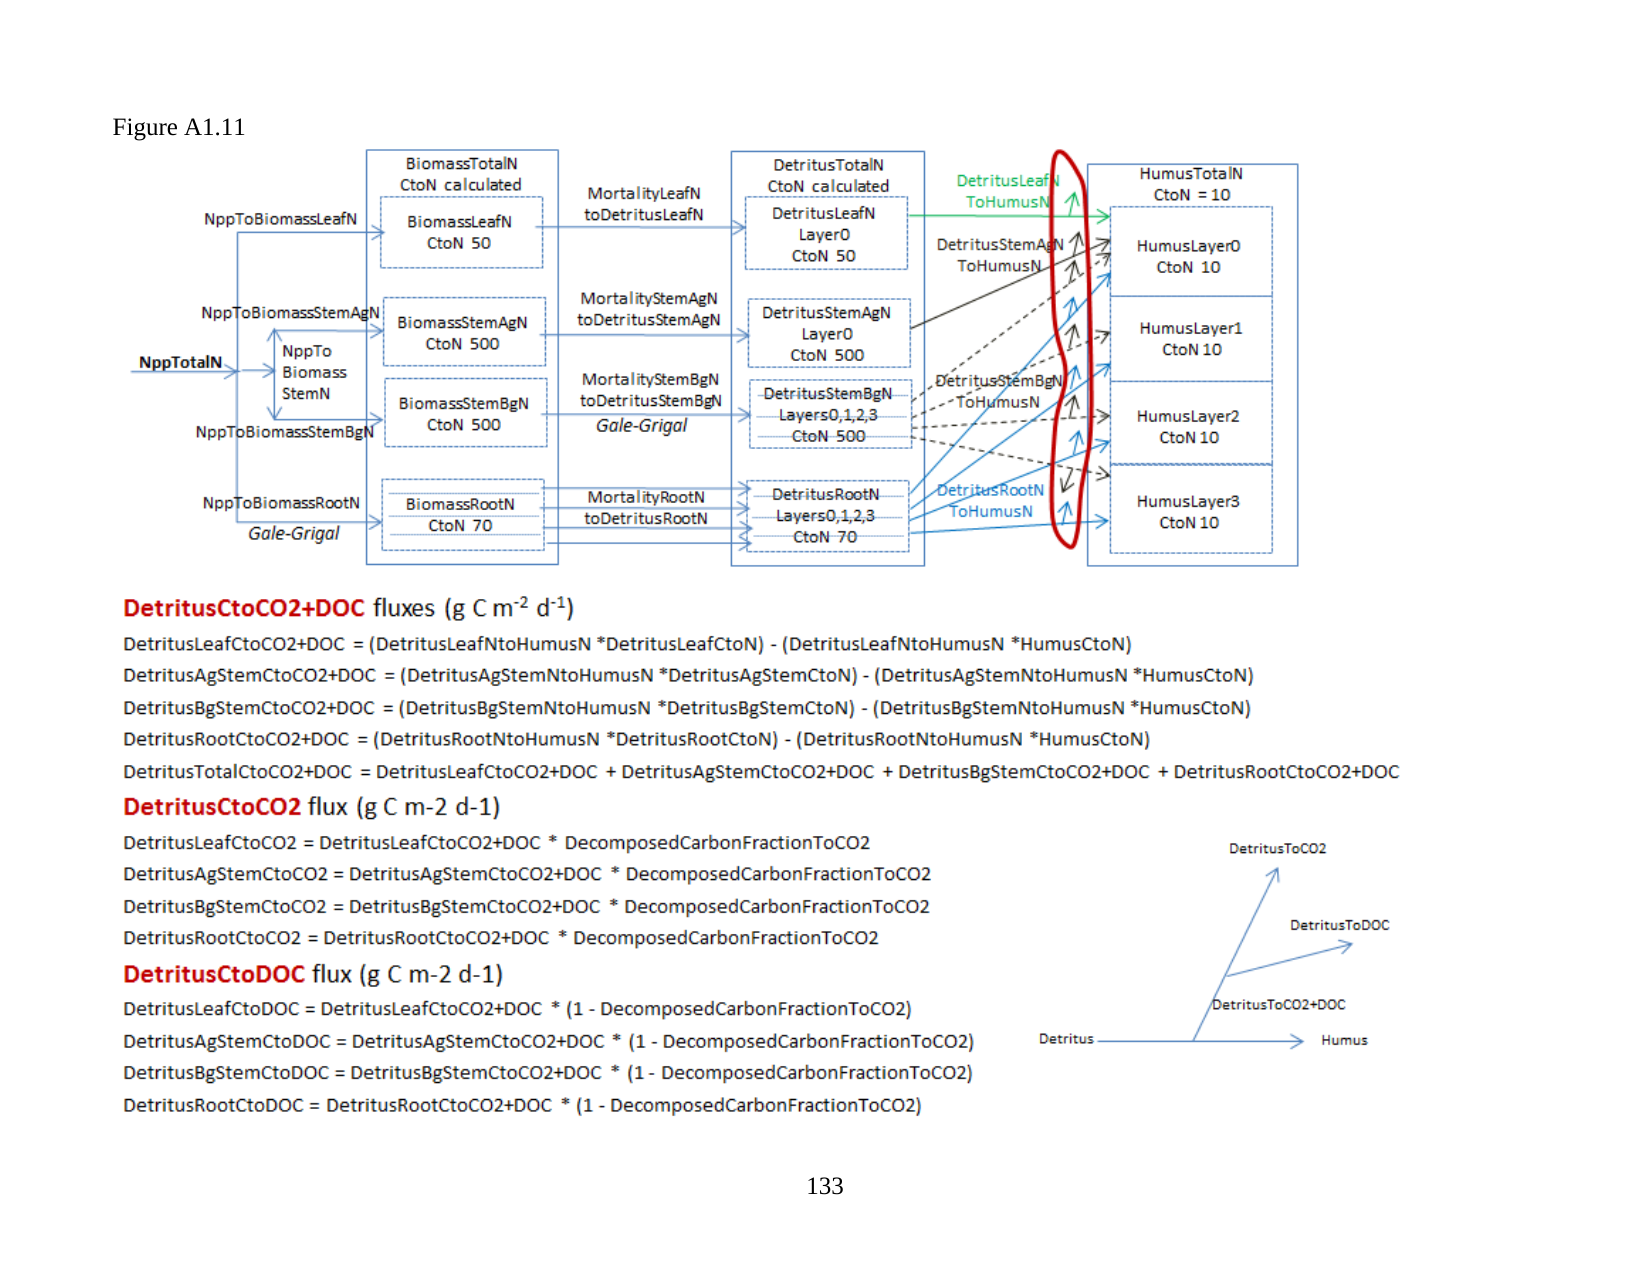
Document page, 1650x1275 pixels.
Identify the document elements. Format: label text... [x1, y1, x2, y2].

picture [112, 141, 1408, 1126]
text Figure A1.11 [112, 112, 1537, 141]
